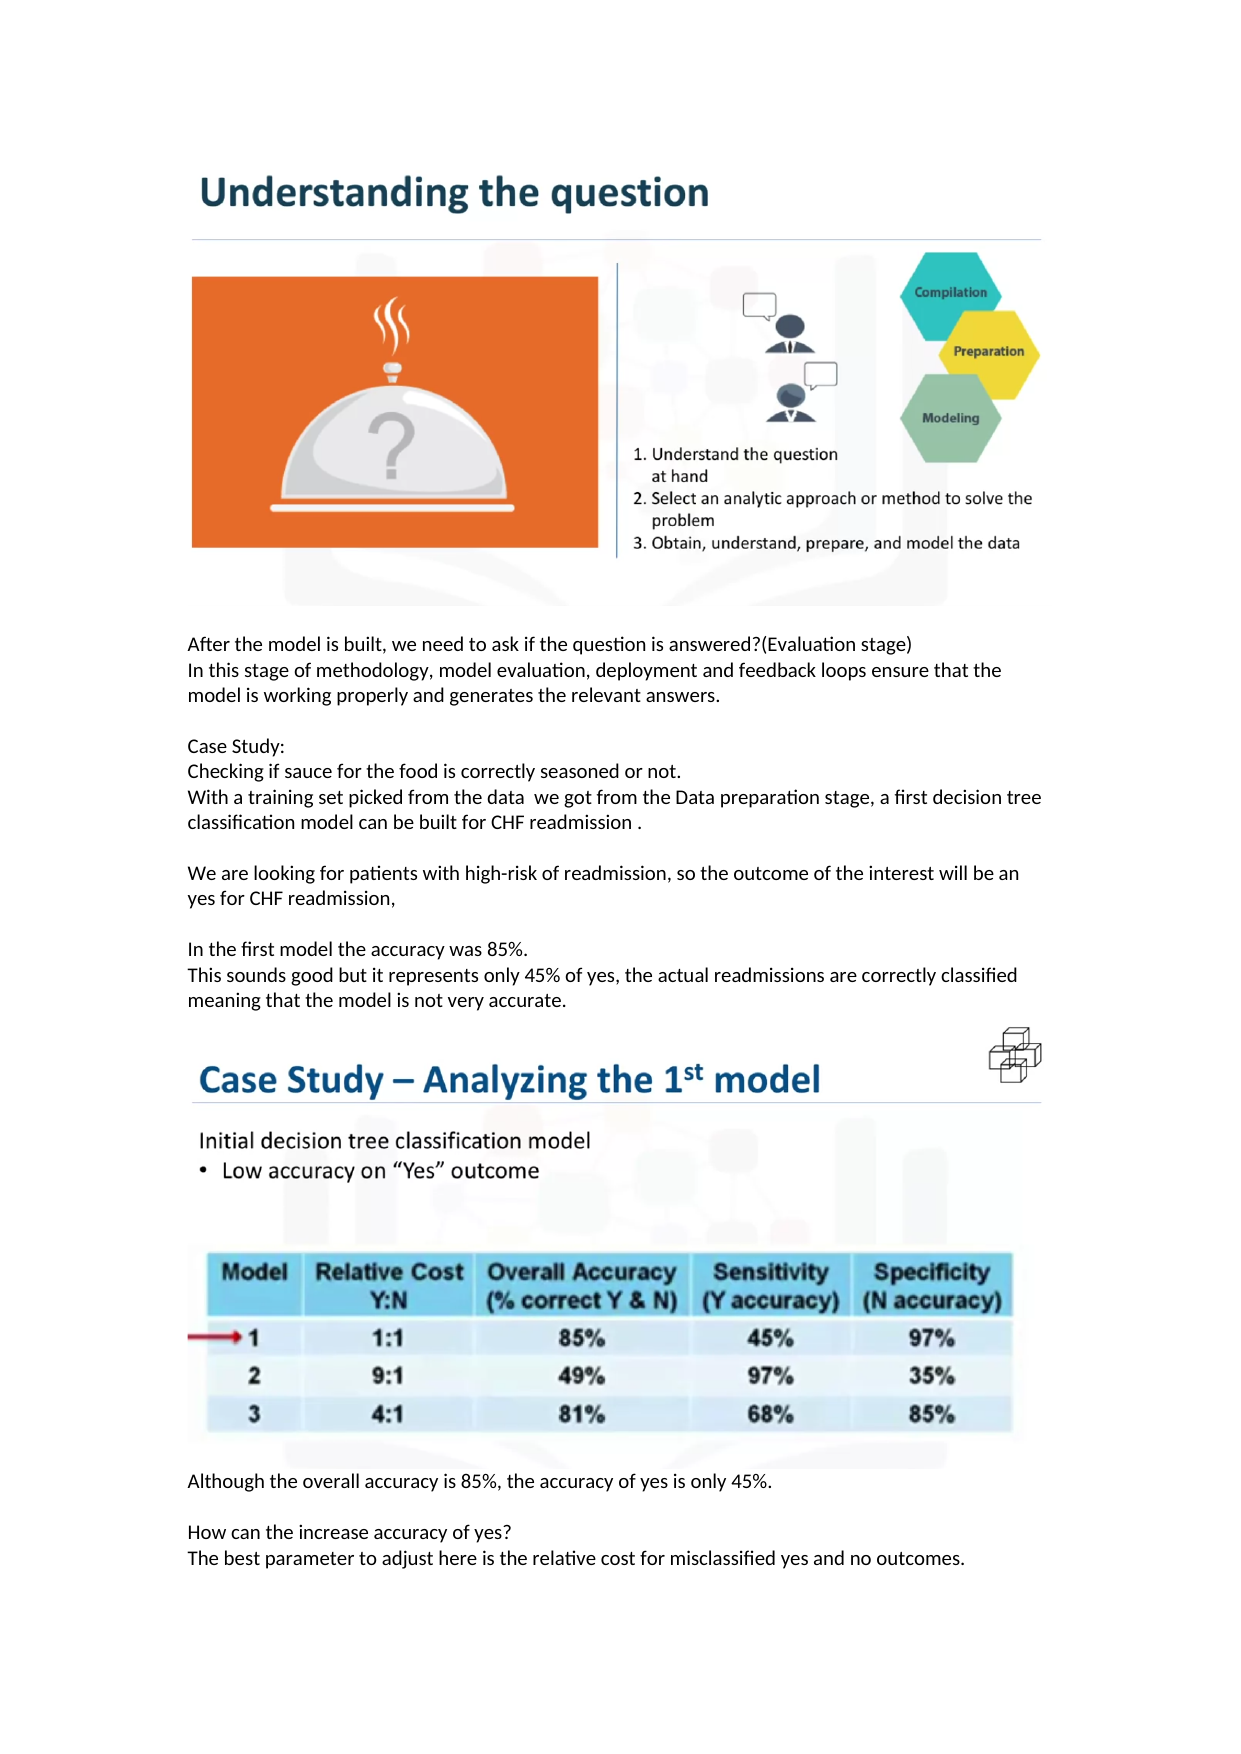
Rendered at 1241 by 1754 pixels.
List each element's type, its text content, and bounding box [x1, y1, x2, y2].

text With a training set picked from the data we got from the Data preparation stage, a first decision tree classification model can be built for CHF readmission . [187, 784, 1053, 835]
text In the first model the accuracy was 85%. [187, 936, 1053, 962]
text This sounds good but it represents only 45% of yes, the actual readmissions are correctly classified meaning that the model is not very accurate. [187, 962, 1053, 1013]
text The best parameter to adjust here is the relative cost for misclassified yes and no outcomes. [187, 1545, 1053, 1570]
text How can the increase accuracy of yes? [187, 1519, 1053, 1545]
text Case Study: [187, 733, 1053, 758]
text Checking if sauce for the food is correctly seasoned or not. [187, 758, 1053, 784]
picture [187, 1012, 1052, 1469]
text After the model is built, we need to ask if the question is answered?(Evaluation stage) [187, 631, 1053, 657]
text We are looking for patients with high-risk of readmission, so the outcome of the interest will be an yes for CHF readmission, [187, 860, 1053, 911]
text In this stage of methodology, model evaluation, deployment and feedback loops ensure that the model is working properly and generates the relevant answers. [187, 657, 1053, 708]
picture [187, 150, 1052, 606]
text Although the overall accuracy is 85%, the accuracy of yes is only 45%. [187, 1468, 1053, 1494]
